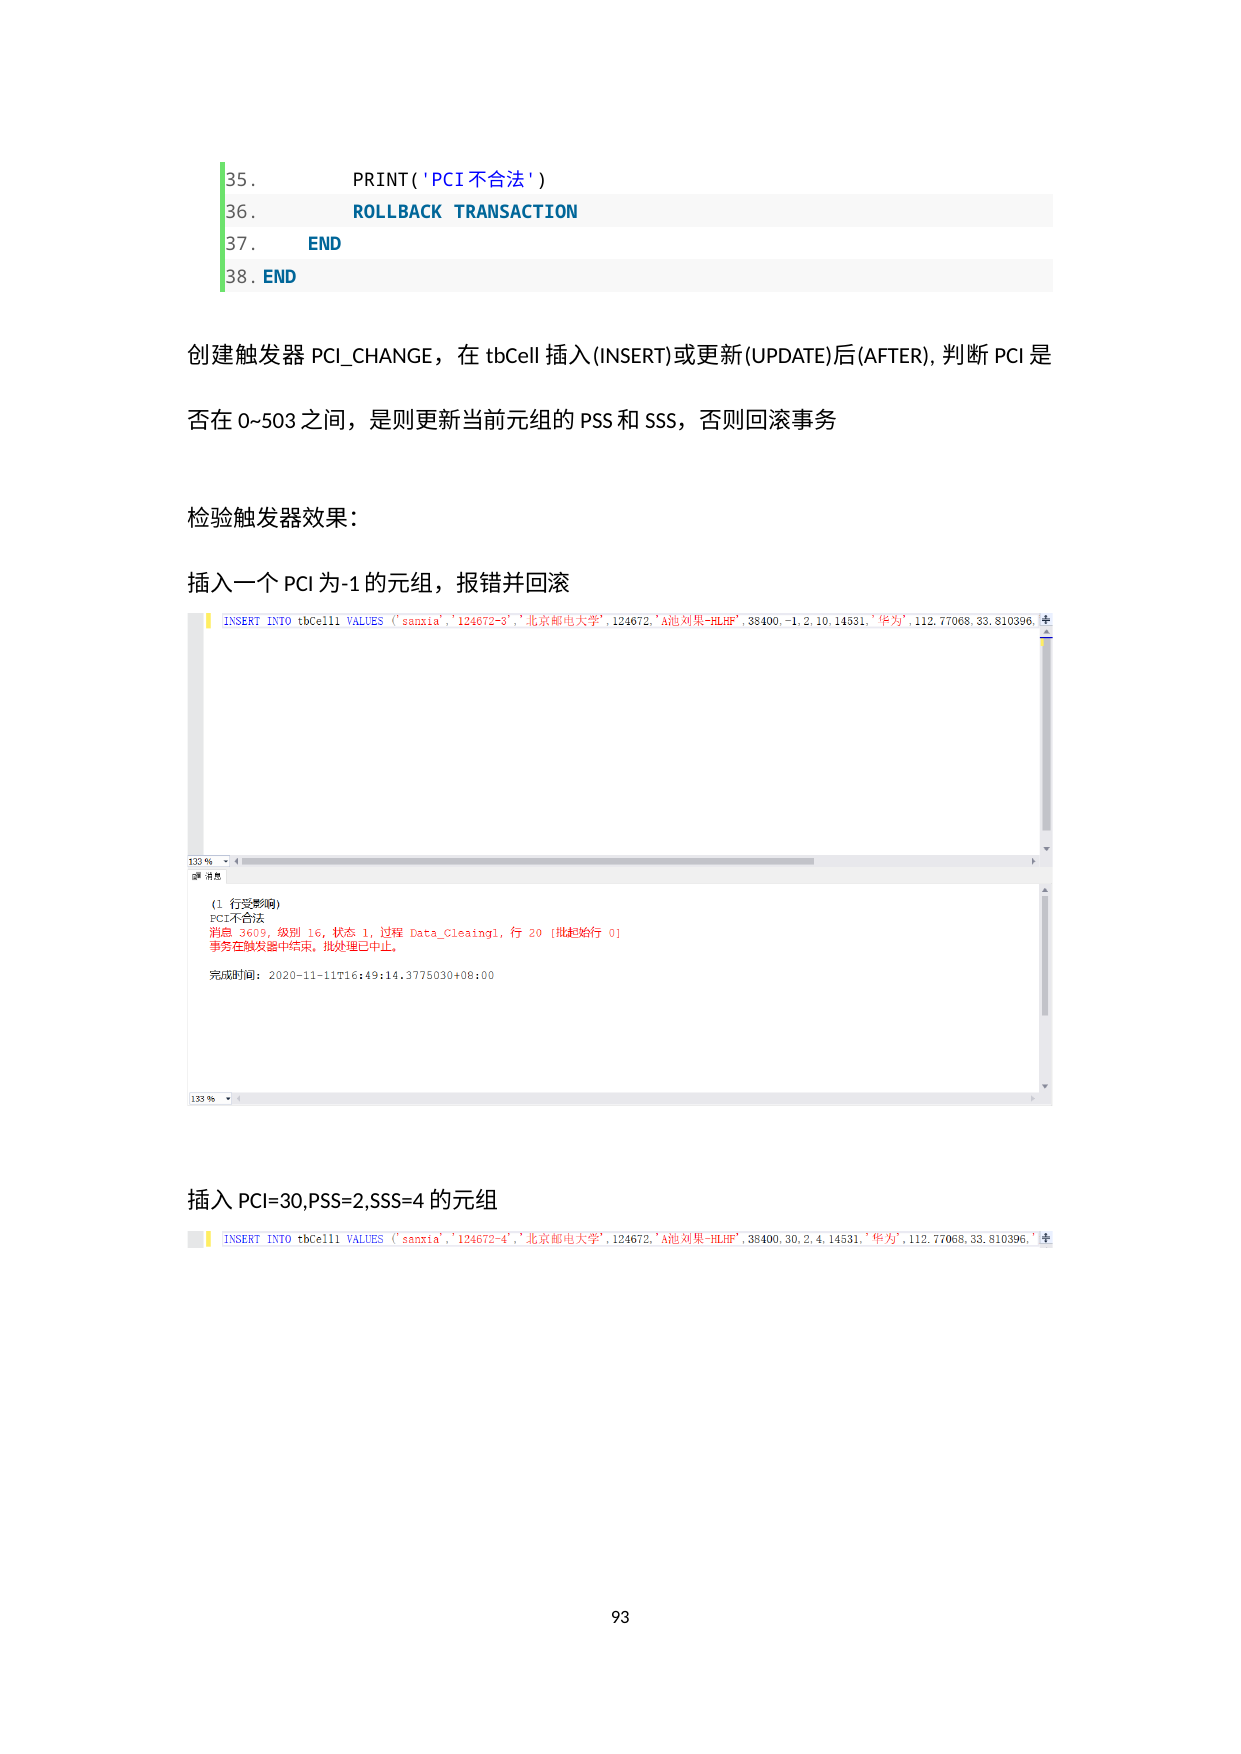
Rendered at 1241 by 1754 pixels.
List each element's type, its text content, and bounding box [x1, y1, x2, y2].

text 插入PCI=30,PSS=2,SSS=4的元组 [187, 1166, 1053, 1231]
list END [225, 227, 1053, 259]
list END [225, 259, 1053, 292]
picture [187, 1231, 1053, 1248]
list PRINT('PCI不合法') [225, 162, 1053, 194]
text 创建触发器PCI_CHANGE，在tbCell插入(INSERT)或更新(UPDATE)后(AFTER), 判断PCI是否在0~503之间，是则更新当前元组的PSS和SSS，否则回滚事务 [187, 321, 1053, 451]
picture [187, 613, 1053, 1106]
text 检验触发器效果： [187, 484, 1053, 549]
list ROLLBACK TRANSACTION [225, 194, 1053, 227]
text 插入一个PCI为-1的元组，报错并回滚 [187, 549, 1053, 613]
